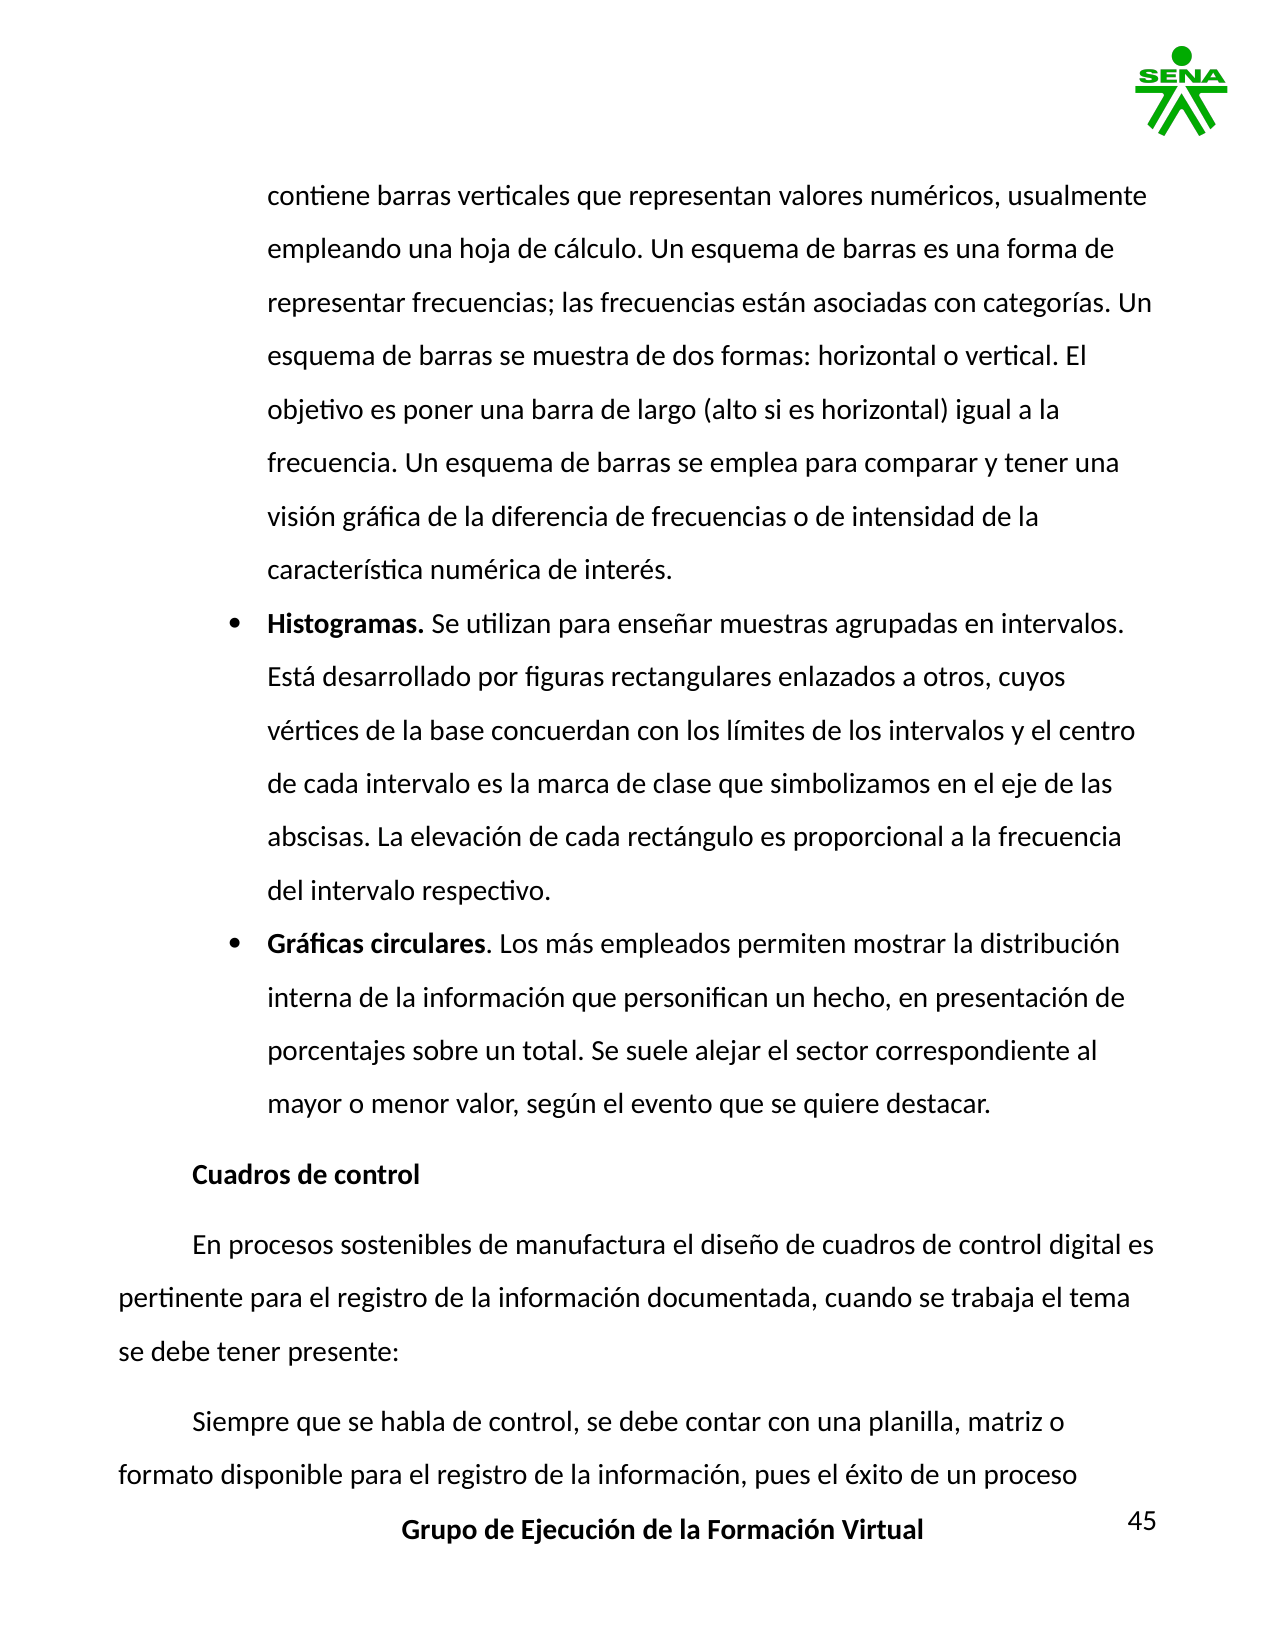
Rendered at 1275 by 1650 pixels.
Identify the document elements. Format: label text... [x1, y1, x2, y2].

picture [1135, 46, 1228, 136]
text Cuadros de control [118, 1156, 1157, 1191]
list Gráficas circulares. Los más empleados permiten mostrar la distribución interna de la información que personifican un hecho, en presentación de porcentajes sobre un total. Se suele alejar el sector correspondiente al mayor o menor valor, según el evento que se quiere destacar. [229, 925, 1157, 1121]
text En procesos sostenibles de manufactura el diseño de cuadros de control digital es pertinente para el registro de la información documentada, cuando se trabaja el tema se debe tener presente: [118, 1226, 1157, 1368]
list Histogramas. Se utilizan para enseñar muestras agrupadas en intervalos. Está desarrollado por figuras rectangulares enlazados a otros, cuyos vértices de la base concuerdan con los límites de los intervalos y el centro de cada intervalo es la marca de clase que simbolizamos en el eje de las abscisas. La elevación de cada rectángulo es proporcional a la frecuencia del intervalo respectivo. [229, 605, 1157, 907]
